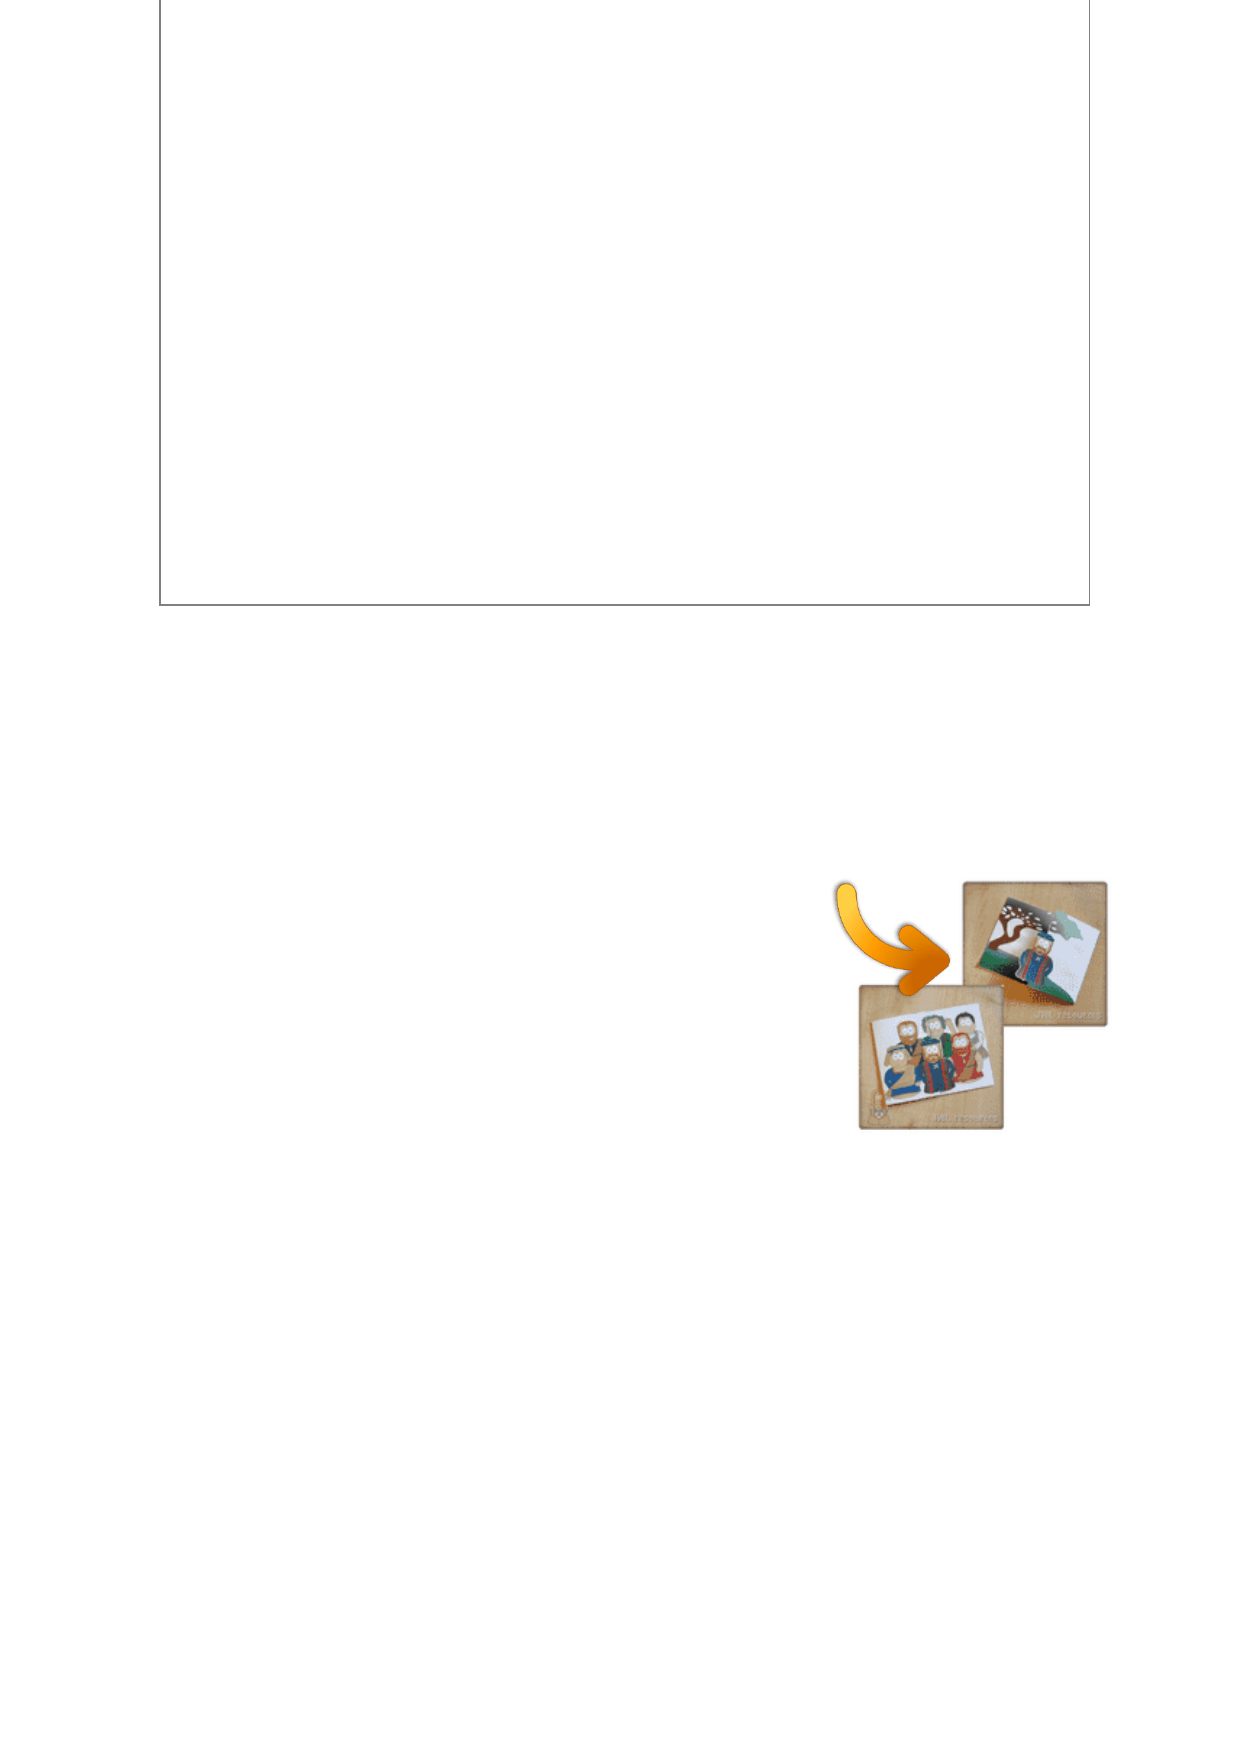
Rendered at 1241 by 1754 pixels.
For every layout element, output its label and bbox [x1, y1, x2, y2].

picture [826, 873, 1118, 1138]
